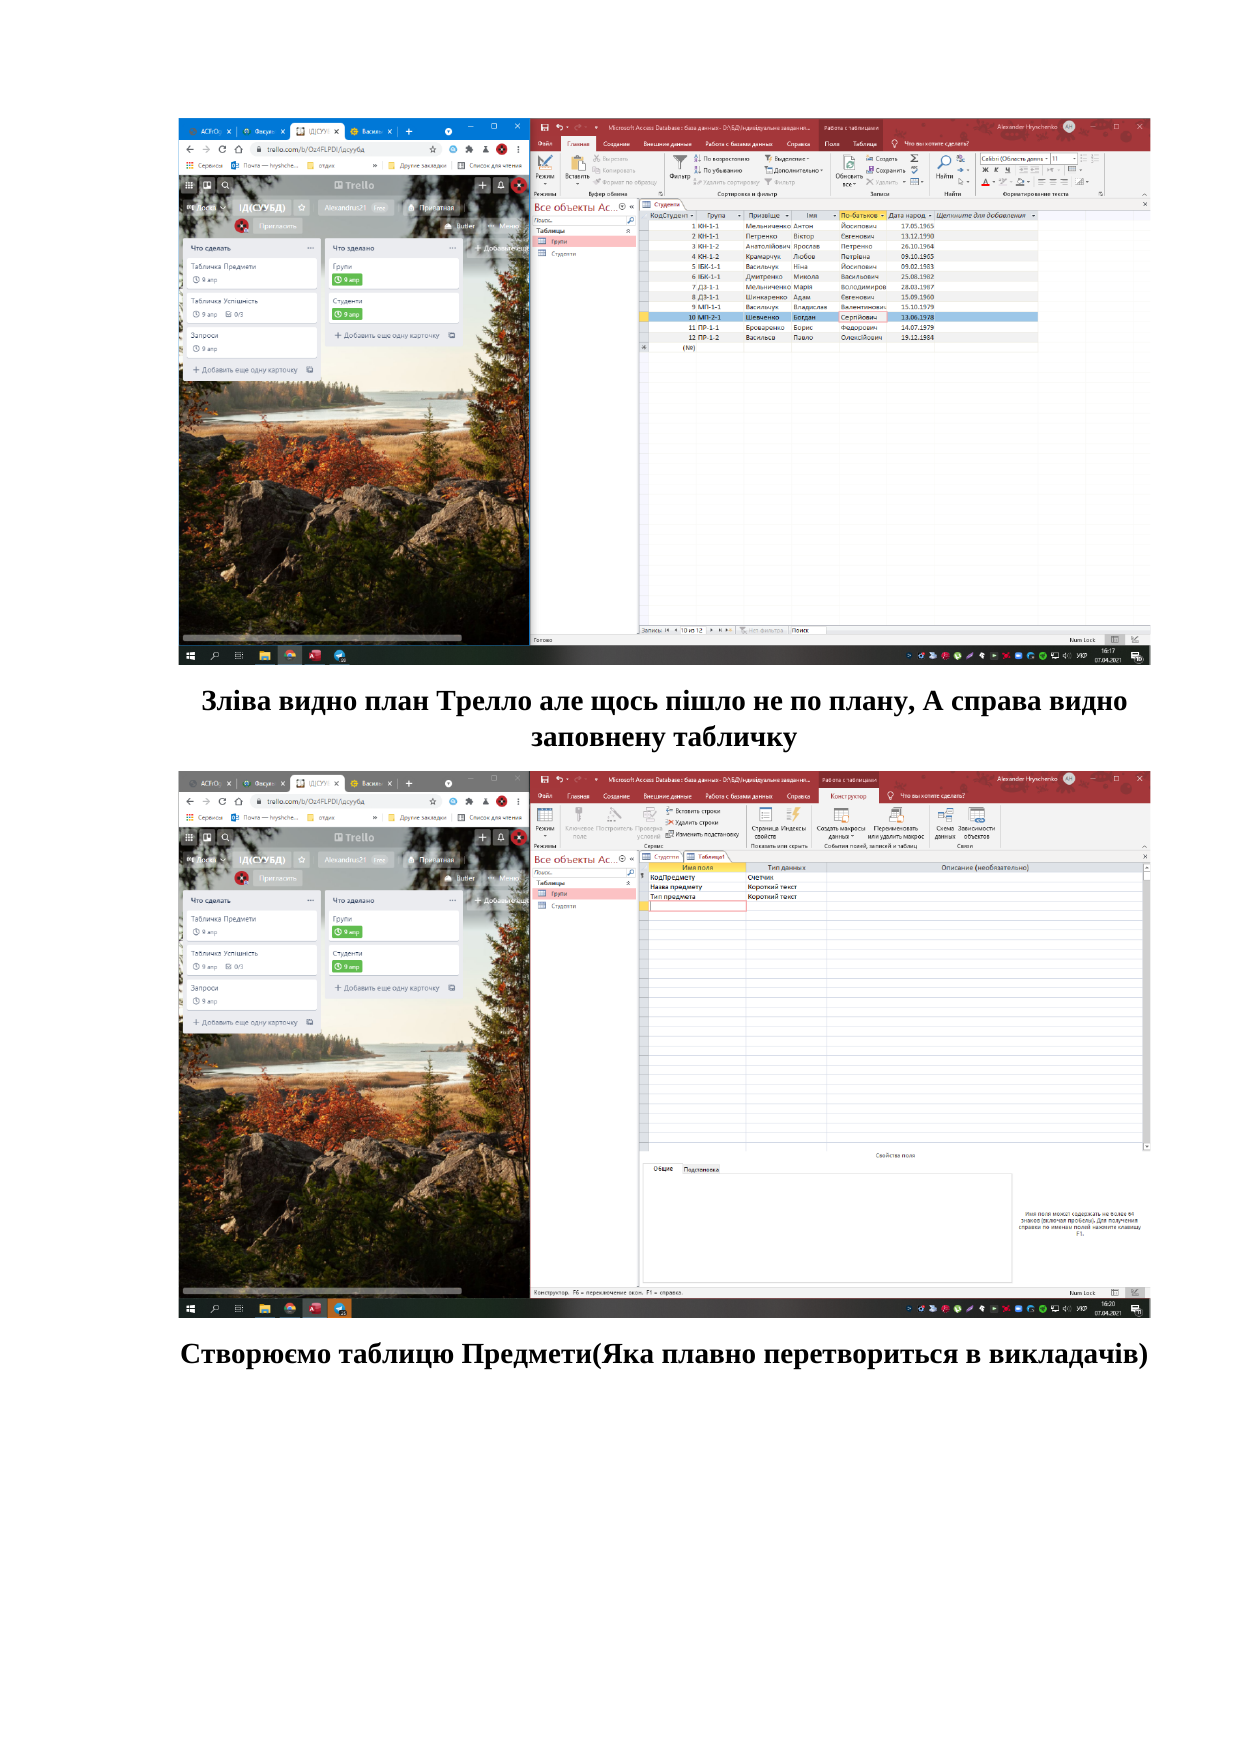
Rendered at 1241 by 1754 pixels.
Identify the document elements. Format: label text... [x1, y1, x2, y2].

picture [178, 771, 1151, 1318]
picture [178, 118, 1151, 665]
text Зліва видно план Трелло але щось пішло не по плану, А справа видно заповнену табличку [177, 683, 1152, 752]
text Створюємо таблицю Предмети(Яка плавно перетвориться в викладачів) [177, 1336, 1152, 1370]
